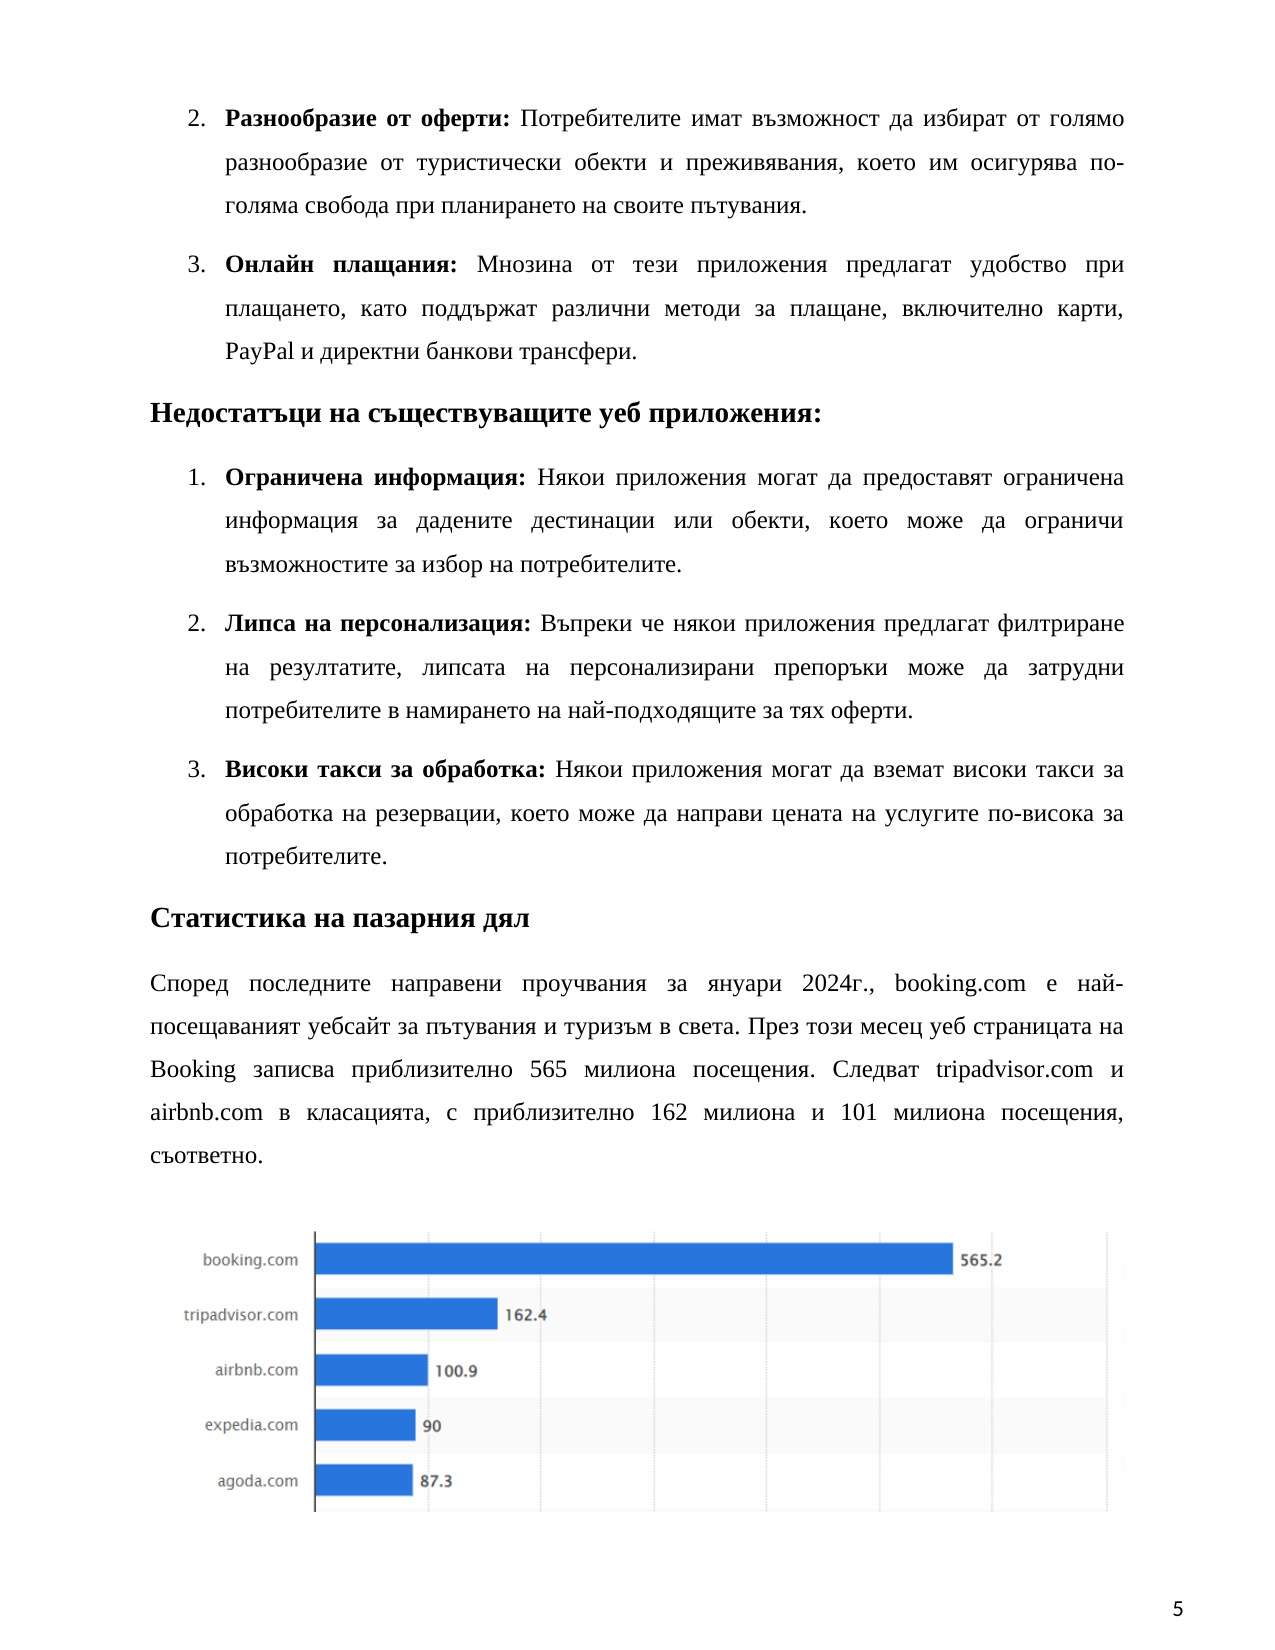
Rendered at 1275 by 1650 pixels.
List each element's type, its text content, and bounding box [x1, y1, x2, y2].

list Липса на персонализация: Въпреки че някои приложения предлагат филтриране на резултатите, липсата на персонализирани препоръки може да затрудни потребителите в намирането на най-подходящите за тях оферти. [187, 608, 1125, 723]
text Според последните направени проучвания за януари 2024г., booking.com е най-посещаваният уебсайт за пътувания и туризъм в света. През този месец уеб страницата на Booking записва приблизително 565 милиона посещения. Следват tripadvisor.com и airbnb.com в класацията, с приблизително 162 милиона и 101 милиона посещения, съответно. [150, 968, 1125, 1169]
text Статистика на пазарния дял [150, 901, 1125, 934]
list Високи такси за обработка: Някои приложения могат да вземат високи такси за обработка на резервации, което може да направи цената на услугите по-висока за потребителите. [187, 754, 1125, 869]
list Ограничена информация: Някои приложения могат да предоставят ограничена информация за дадените дестинации или обекти, което може да ограничи възможностите за избор на потребителите. [187, 462, 1125, 577]
list Разнообразие от оферти: Потребителите имат възможност да избират от голямо разнообразие от туристически обекти и преживявания, което им осигурява по-голяма свобода при планирането на своите пътувания. [187, 103, 1125, 218]
picture [153, 1217, 1125, 1511]
list Онлайн плащания: Мнозина от тези приложения предлагат удобство при плащането, като поддържат различни методи за плащане, включително карти, PayPal и директни банкови трансфери. [187, 249, 1125, 364]
text Недостатъци на съществуващите уеб приложения: [150, 396, 1125, 429]
